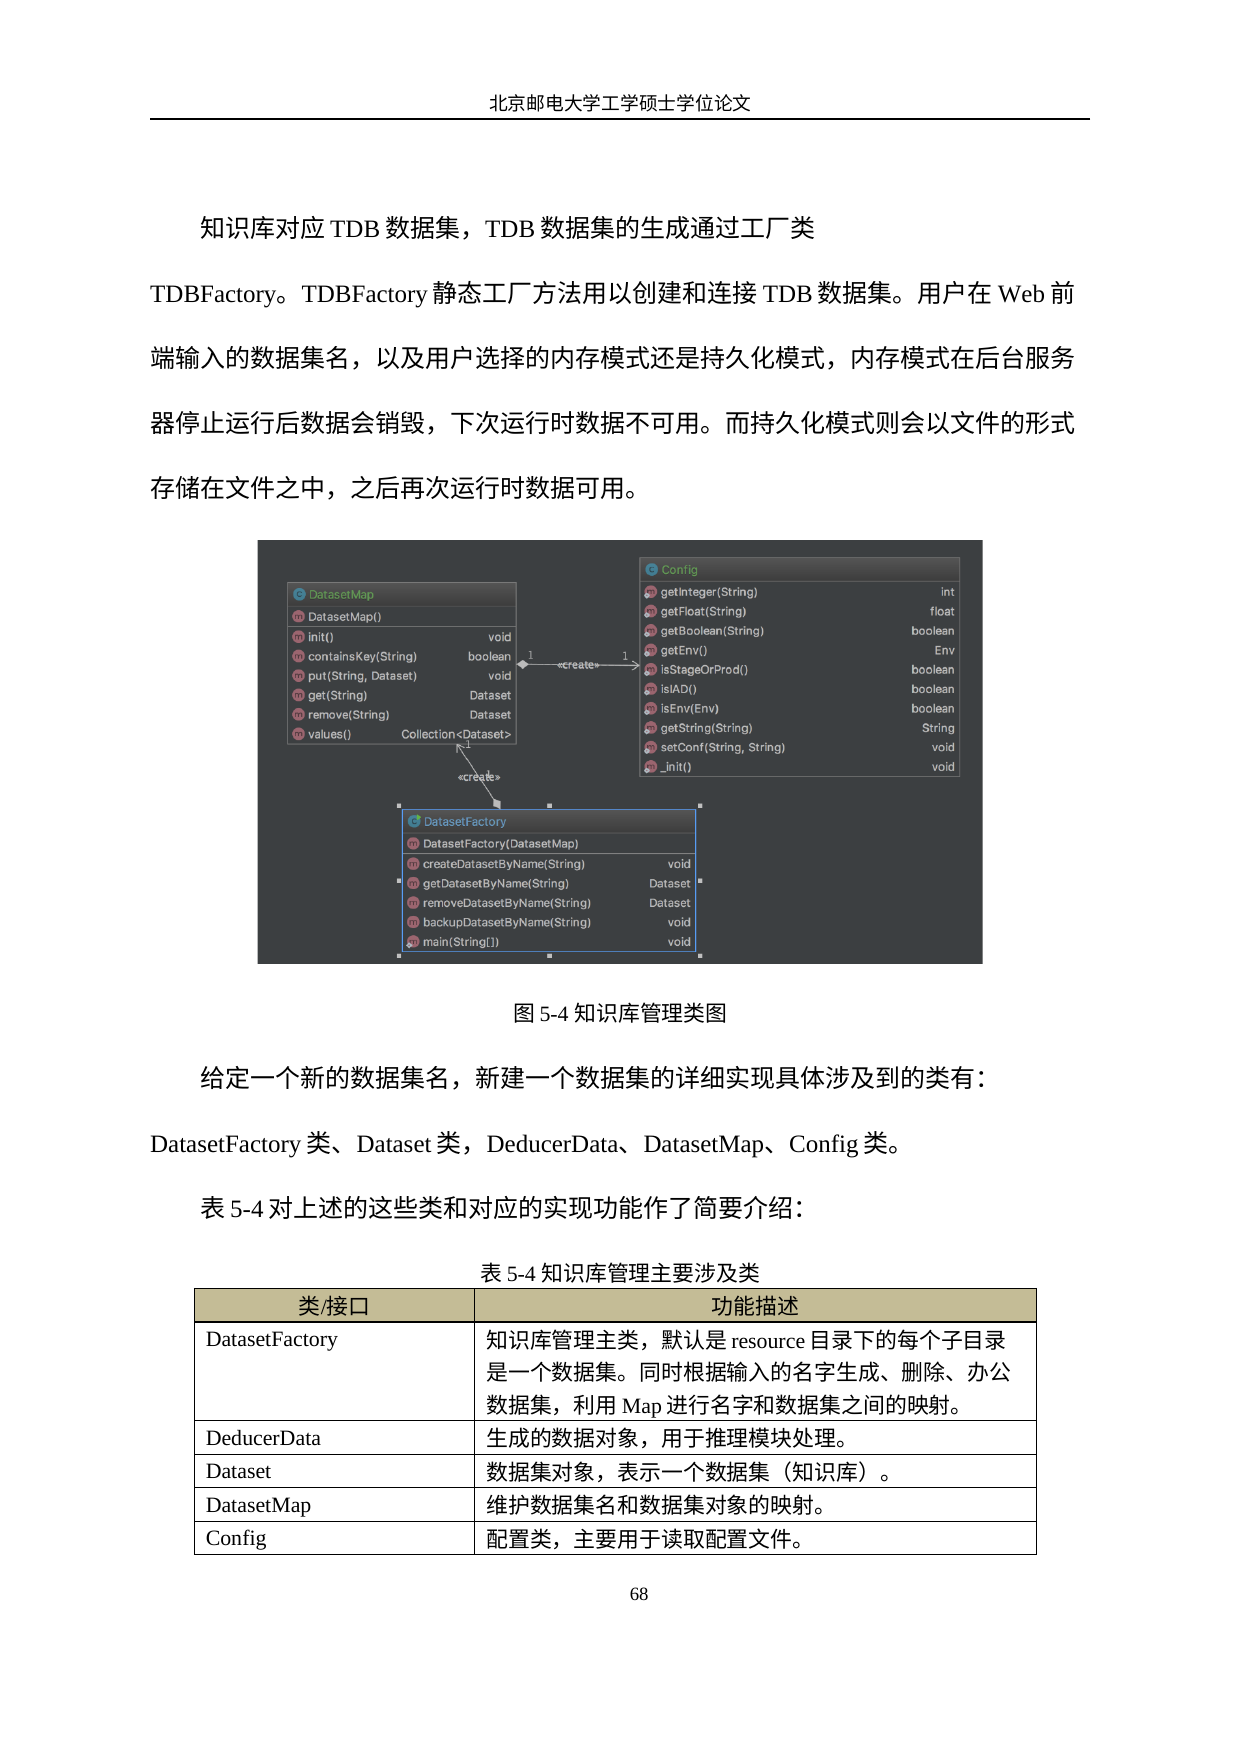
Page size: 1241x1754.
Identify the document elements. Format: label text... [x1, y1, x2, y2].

table_cell 配置类，主要用于读取配置文件。 [475, 1522, 1036, 1554]
table_cell 维护数据集名和数据集对象的映射。 [475, 1488, 1036, 1521]
text 表5-4对上述的这些类和对应的实现功能作了简要介绍： [150, 1174, 1090, 1239]
table_header 类/接口 [195, 1289, 474, 1321]
table_cell 数据集对象，表示一个数据集（知识库）。 [475, 1455, 1036, 1487]
text 知识库对应TDB数据集，TDB数据集的生成通过工厂类TDBFactory。TDBFactory静态工厂方法用以创建和连接TDB数据集。用户在Web前端输入的数据集名，以及用户选择的内存模式还是持久化模式，内存模式在后台服务器停止运行后数据会销毁，下次运行时数据不可用。而持久化模式则会以文件的形式存储在文件之中，之后再次运行时数据可用。 [150, 194, 1090, 519]
text 表5-4 知识库管理主要涉及类 [150, 1255, 1090, 1288]
table_cell 知识库管理主类，默认是resource目录下的每个子目录是一个数据集。同时根据输入的名字生成、删除、办公数据集，利用Map进行名字和数据集之间的映射。 [475, 1323, 1036, 1420]
text 图5-4 知识库管理类图 [150, 995, 1090, 1028]
table_header 功能描述 [475, 1289, 1036, 1321]
table_cell 生成的数据对象，用于推理模块处理。 [475, 1421, 1036, 1453]
table_cell Config [195, 1522, 474, 1554]
table_cell DatasetMap [195, 1488, 474, 1521]
text 给定一个新的数据集名，新建一个数据集的详细实现具体涉及到的类有：DatasetFactory类、Dataset类，DeducerData、DatasetMap、Config类。 [150, 1044, 1090, 1174]
table_cell DeducerData [195, 1421, 474, 1453]
picture [257, 540, 983, 964]
table_cell DatasetFactory [195, 1323, 474, 1420]
table_cell Dataset [195, 1455, 474, 1487]
